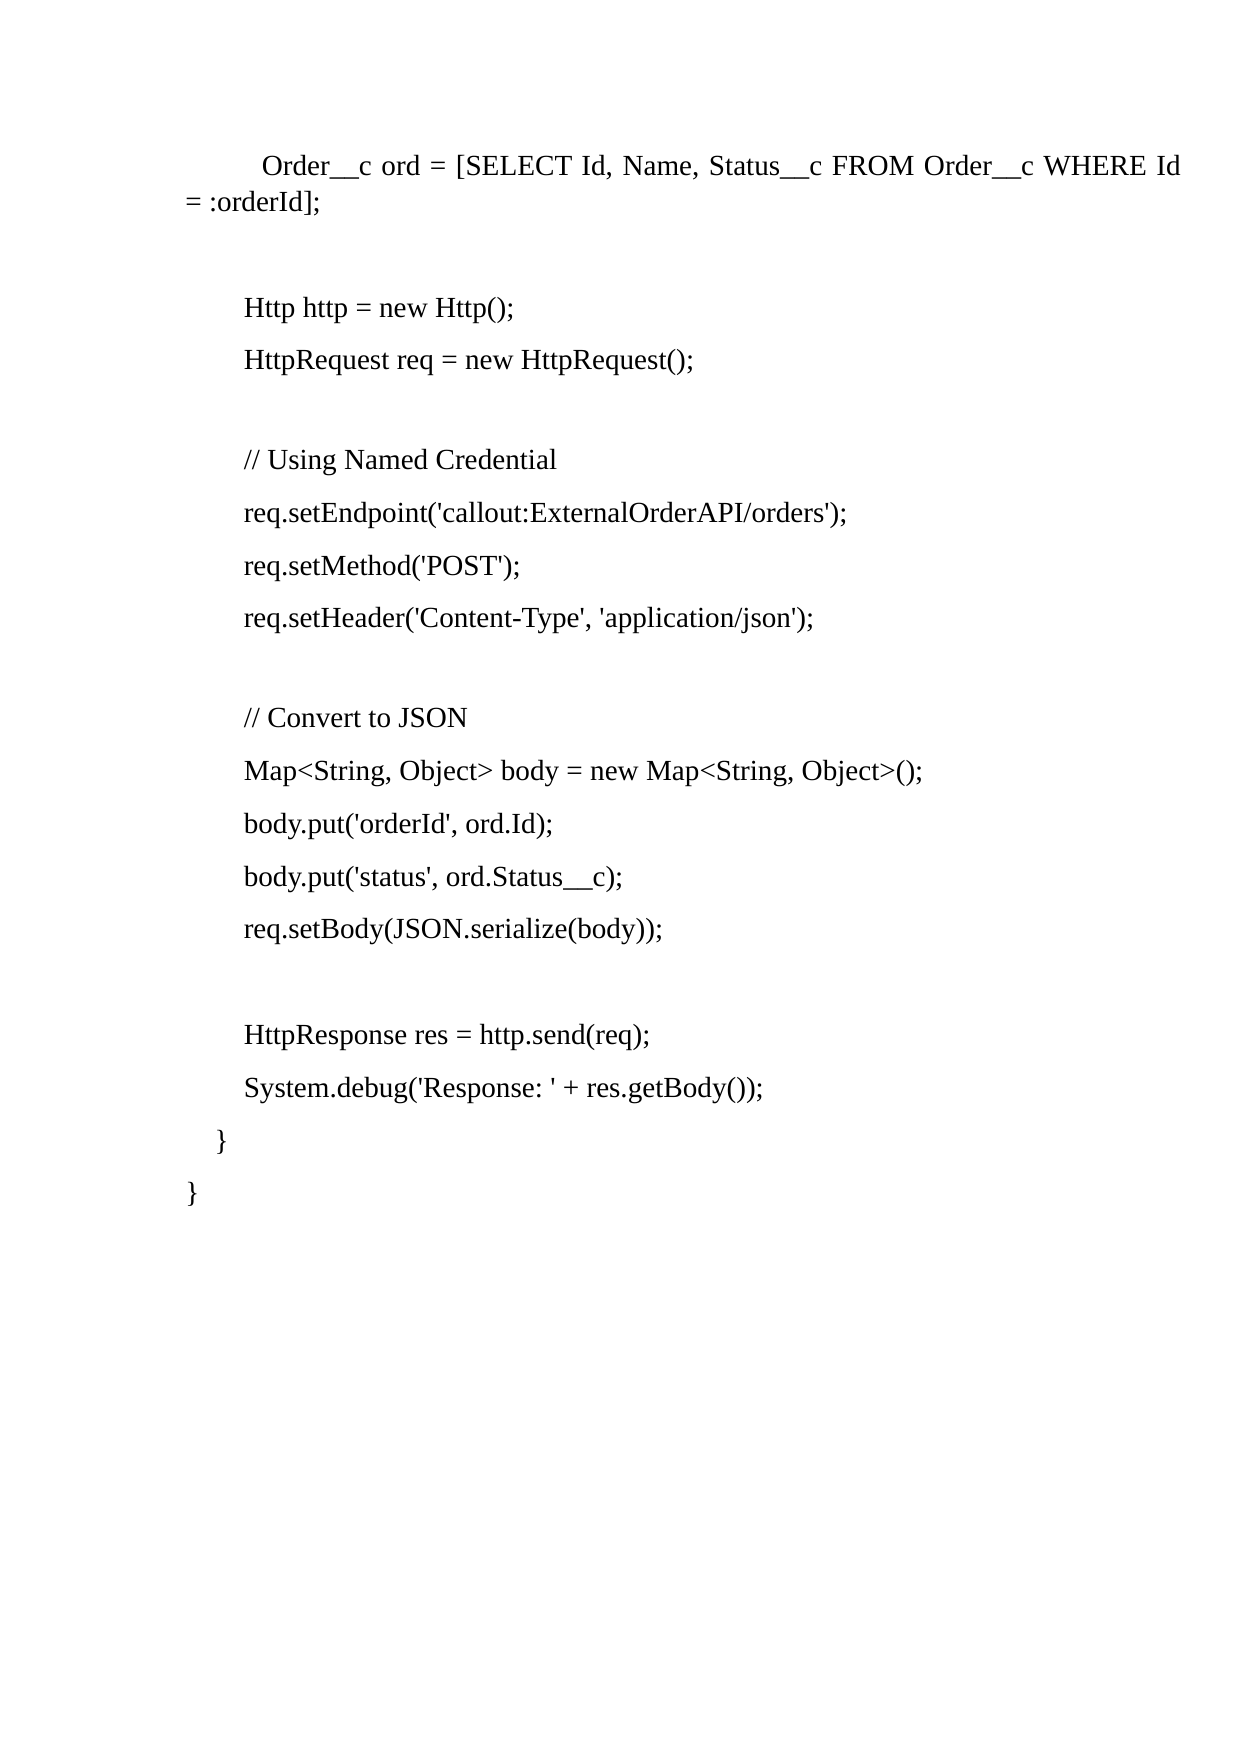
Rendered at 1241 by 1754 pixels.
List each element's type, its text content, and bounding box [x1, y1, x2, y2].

text Order__c ord = [SELECT Id, Name, Status__c FROM Order__c WHERE Id = :orderId]; [185, 148, 1181, 218]
text System.debug('Response: ' + res.getBody()); [185, 1070, 1181, 1103]
text } [185, 1123, 1181, 1156]
text Map<String, Object> body = new Map<String, Object>(); [185, 753, 1181, 787]
text HttpResponse res = http.send(req); [185, 1017, 1181, 1051]
text body.put('orderId', ord.Id); [185, 806, 1181, 839]
text HttpRequest req = new HttpRequest(); [185, 342, 1181, 376]
text // Using Named Credential [185, 442, 1181, 476]
text // Convert to JSON [185, 700, 1181, 734]
text req.setMethod('POST'); [185, 548, 1181, 581]
text } [185, 1176, 1181, 1209]
text req.setBody(JSON.serialize(body)); [185, 912, 1181, 945]
text req.setHeader('Content-Type', 'application/json'); [185, 601, 1181, 634]
text req.setEndpoint('callout:ExternalOrderAPI/orders'); [185, 495, 1181, 528]
text body.put('status', ord.Status__c); [185, 859, 1181, 892]
text Http http = new Http(); [185, 290, 1181, 323]
